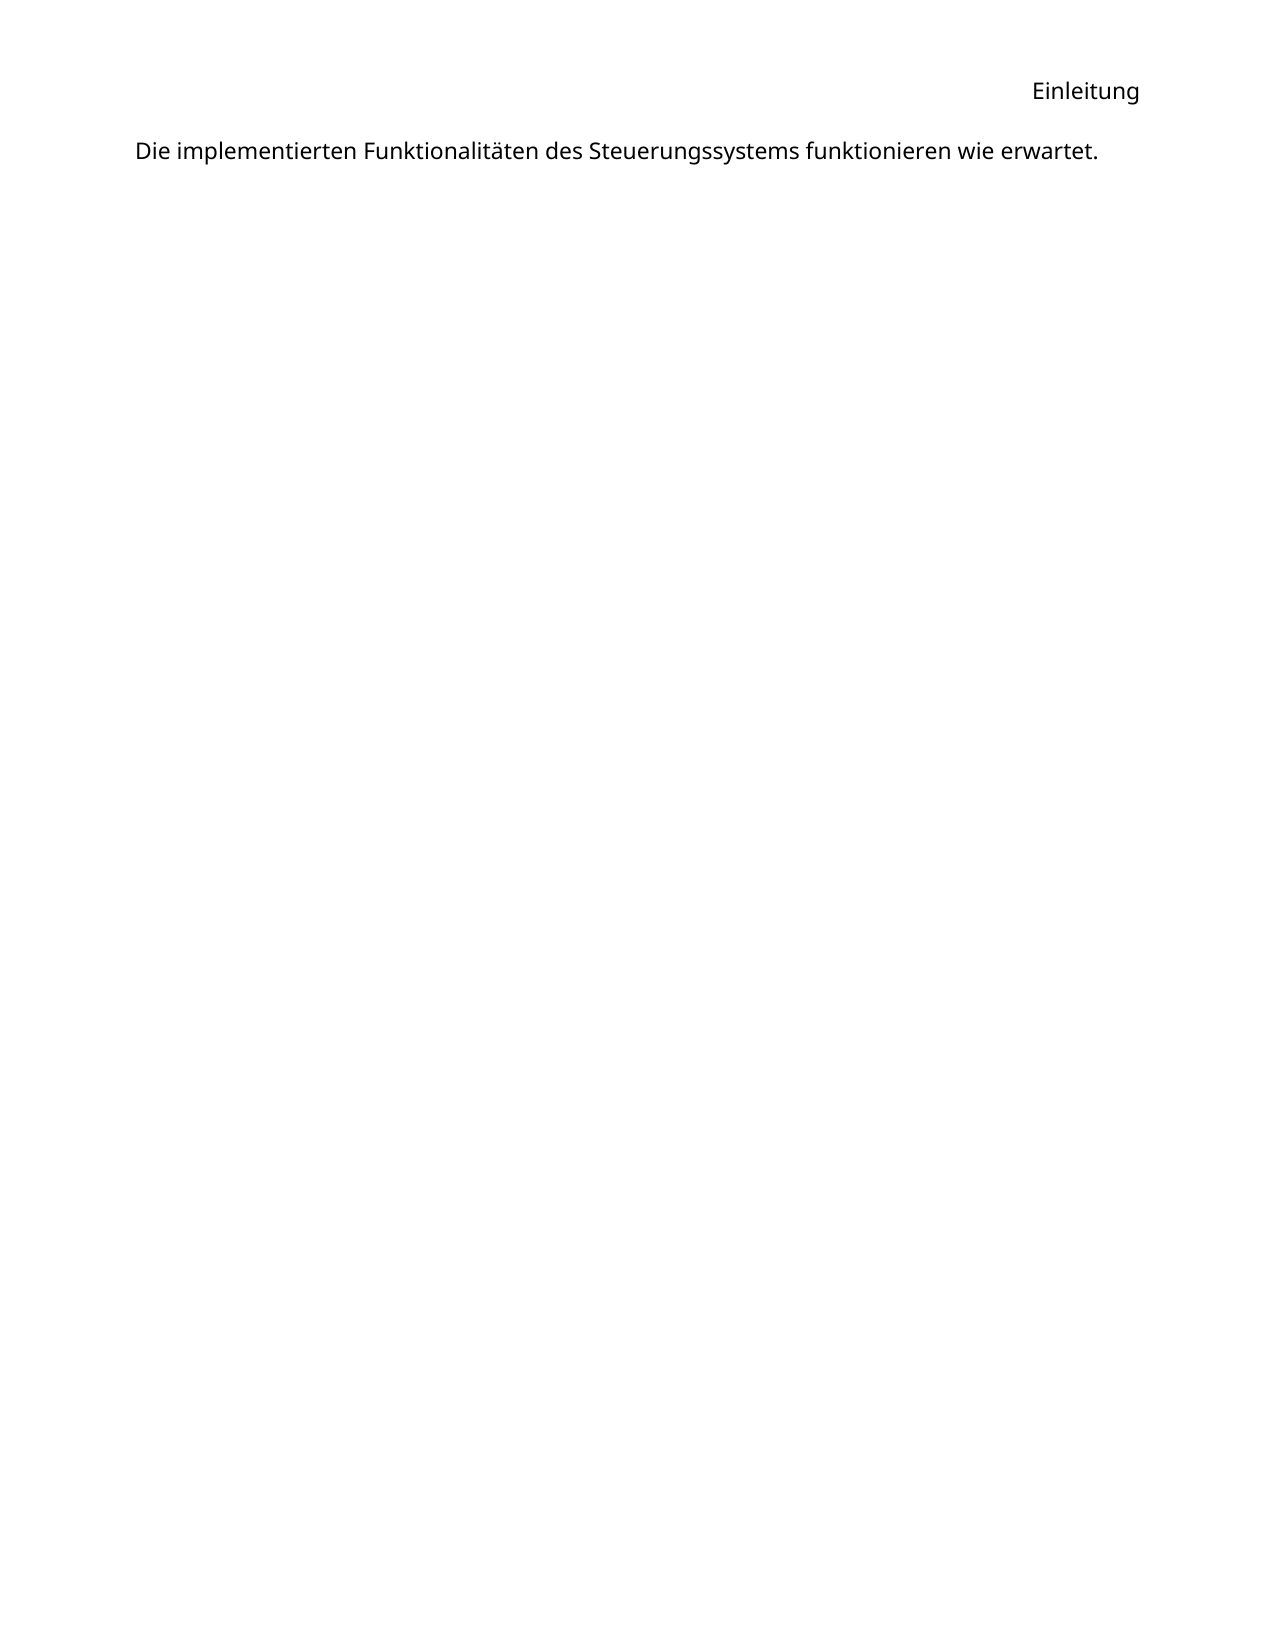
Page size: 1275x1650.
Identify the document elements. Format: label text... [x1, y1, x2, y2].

text Die implementierten Funktionalitäten des Steuerungssystems funktionieren wie erwartet. [135, 135, 1140, 166]
